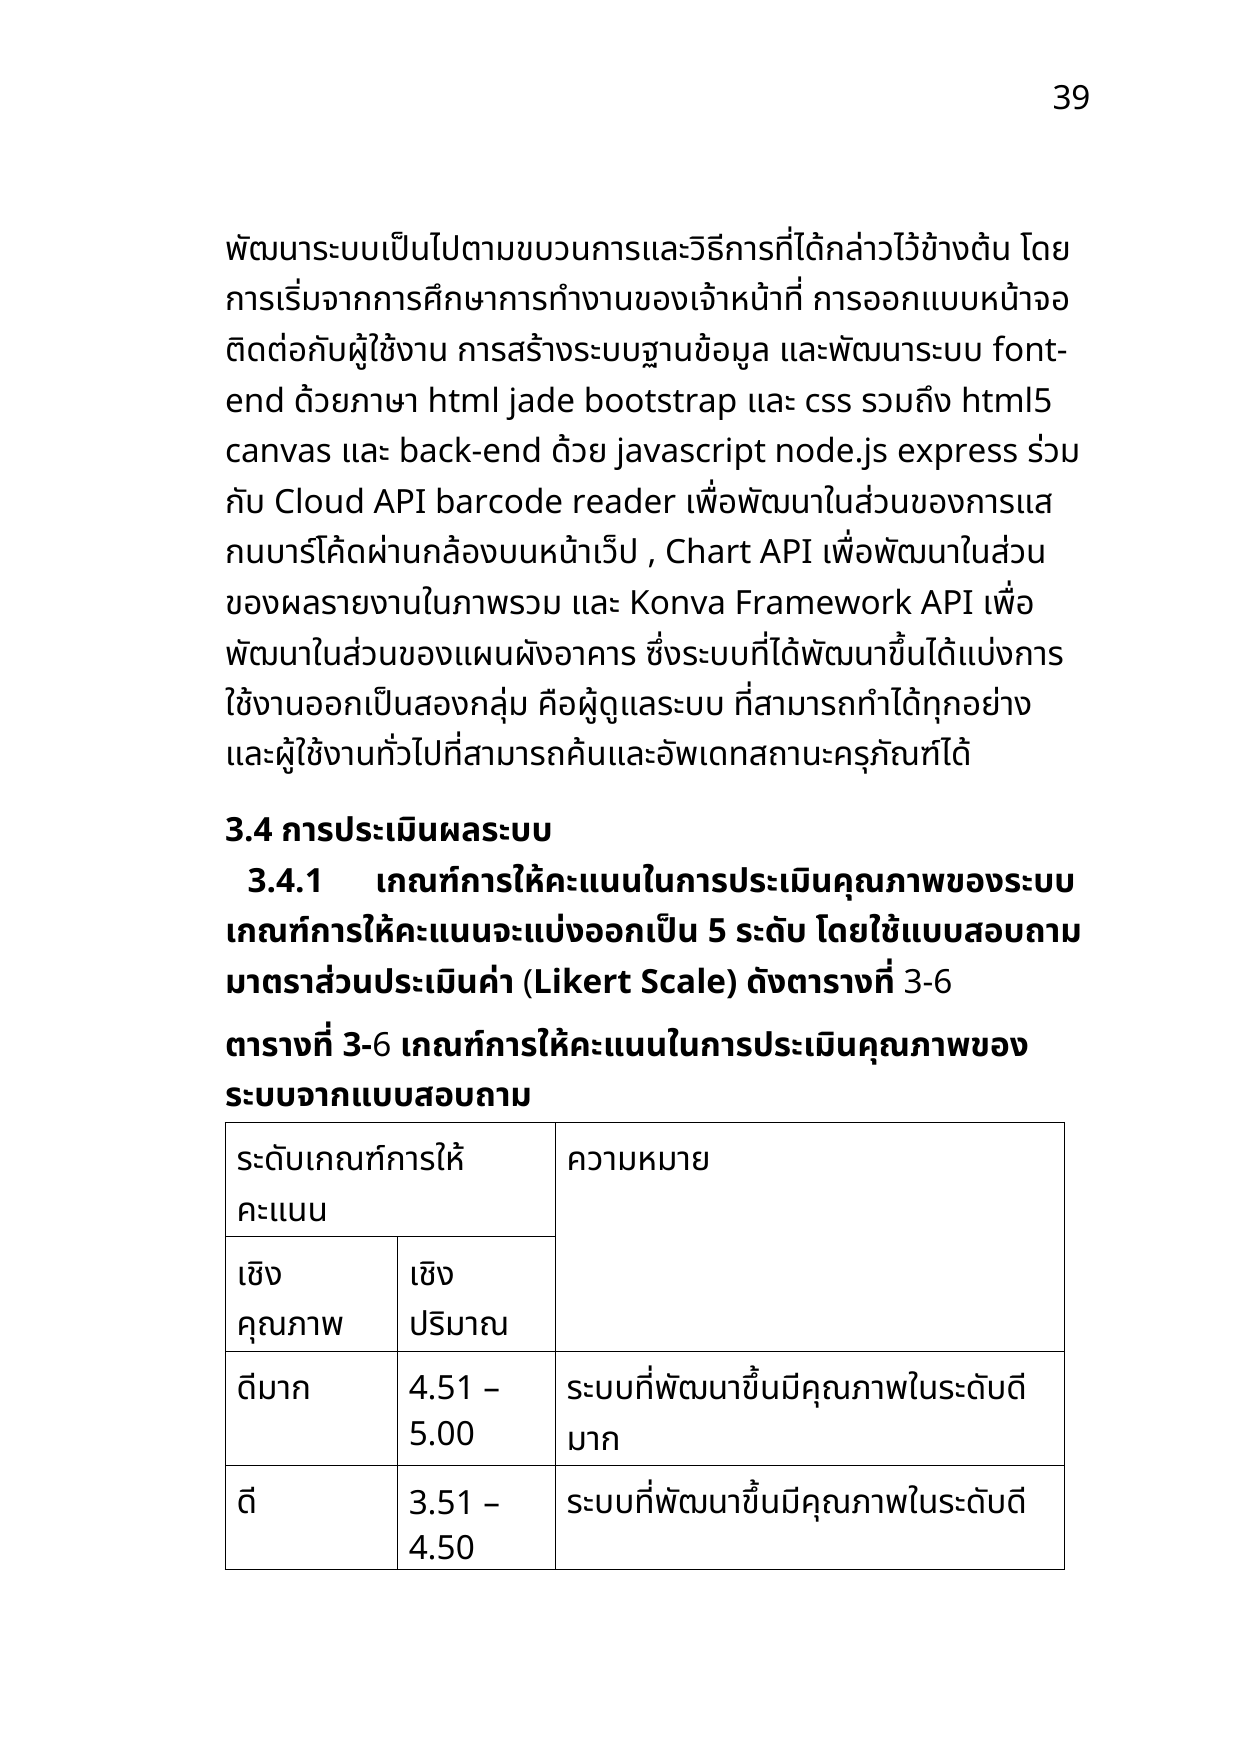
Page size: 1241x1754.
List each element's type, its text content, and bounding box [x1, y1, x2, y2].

table_cell 3.51 – 4.50 [398, 1466, 555, 1569]
text 3.4 การประเมินผลระบบ [225, 806, 1090, 856]
table_cell 4.51 – 5.00 [398, 1352, 555, 1465]
table_cell เชิงปริมาณ [398, 1237, 555, 1351]
text 3.4.1 เกณฑ์การให้คะแนนในการประเมินคุณภาพของระบบเกณฑ์การให้คะแนนจะแบ่งออกเป็น 5 ระดับ โดยใช้แบบสอบถามมาตราส่วนประเมินค่า (Likert Scale) ดังตารางที่ 3-6 [225, 856, 1090, 1008]
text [225, 225, 1090, 781]
table_cell ระบบที่พัฒนาขึ้นมีคุณภาพในระดับดีมาก [556, 1352, 1064, 1465]
table_cell ดี [226, 1466, 397, 1569]
text ตารางที่ 3-6 เกณฑ์การให้คะแนนในการประเมินคุณภาพของระบบจากแบบสอบถาม [225, 1021, 1090, 1122]
table_header ระดับเกณฑ์การให้คะแนน [226, 1123, 555, 1236]
table_cell ดีมาก [226, 1352, 397, 1465]
table_cell เชิงคุณภาพ [226, 1237, 397, 1351]
table_header ความหมาย [556, 1123, 1064, 1351]
table_cell ระบบที่พัฒนาขึ้นมีคุณภาพในระดับดี [556, 1466, 1064, 1569]
